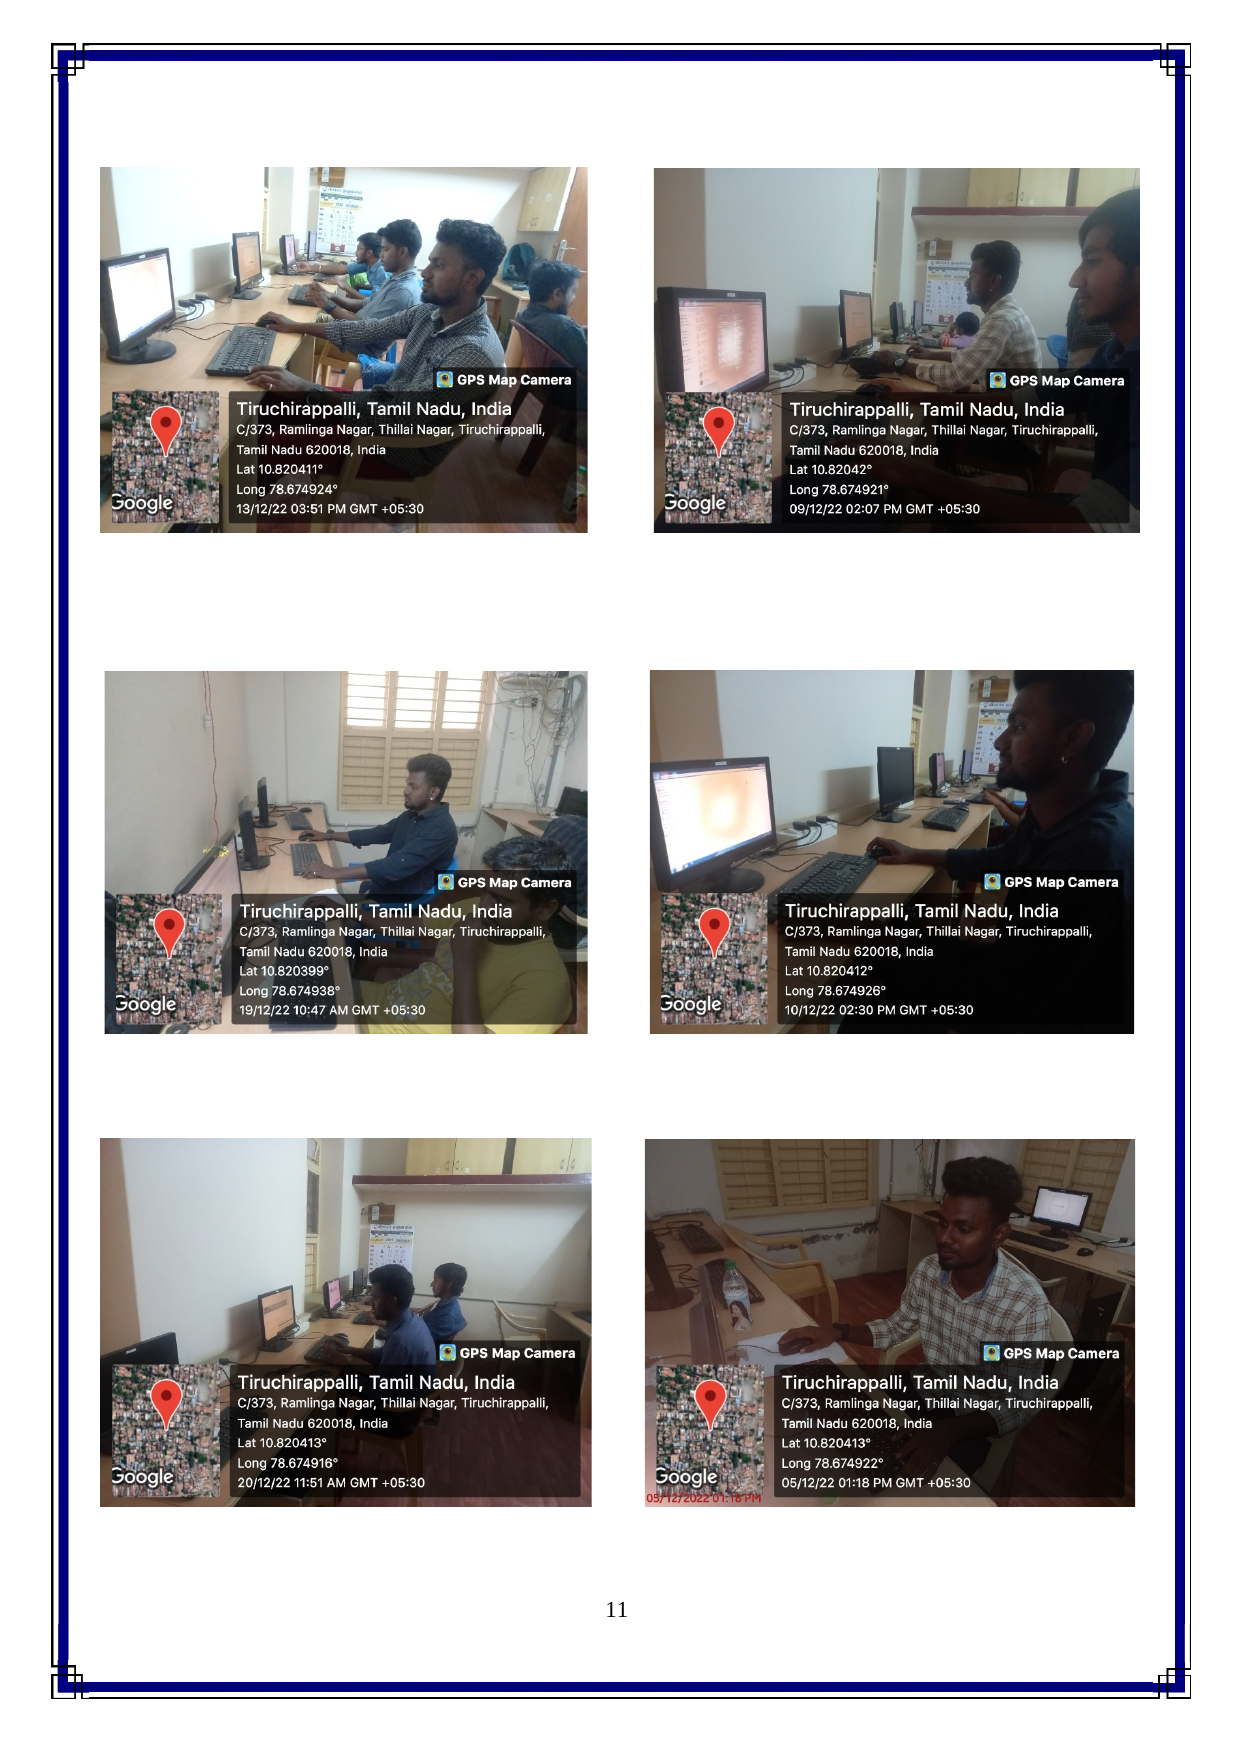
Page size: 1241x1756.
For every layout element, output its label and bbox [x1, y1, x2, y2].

picture [51, 43, 1191, 1699]
